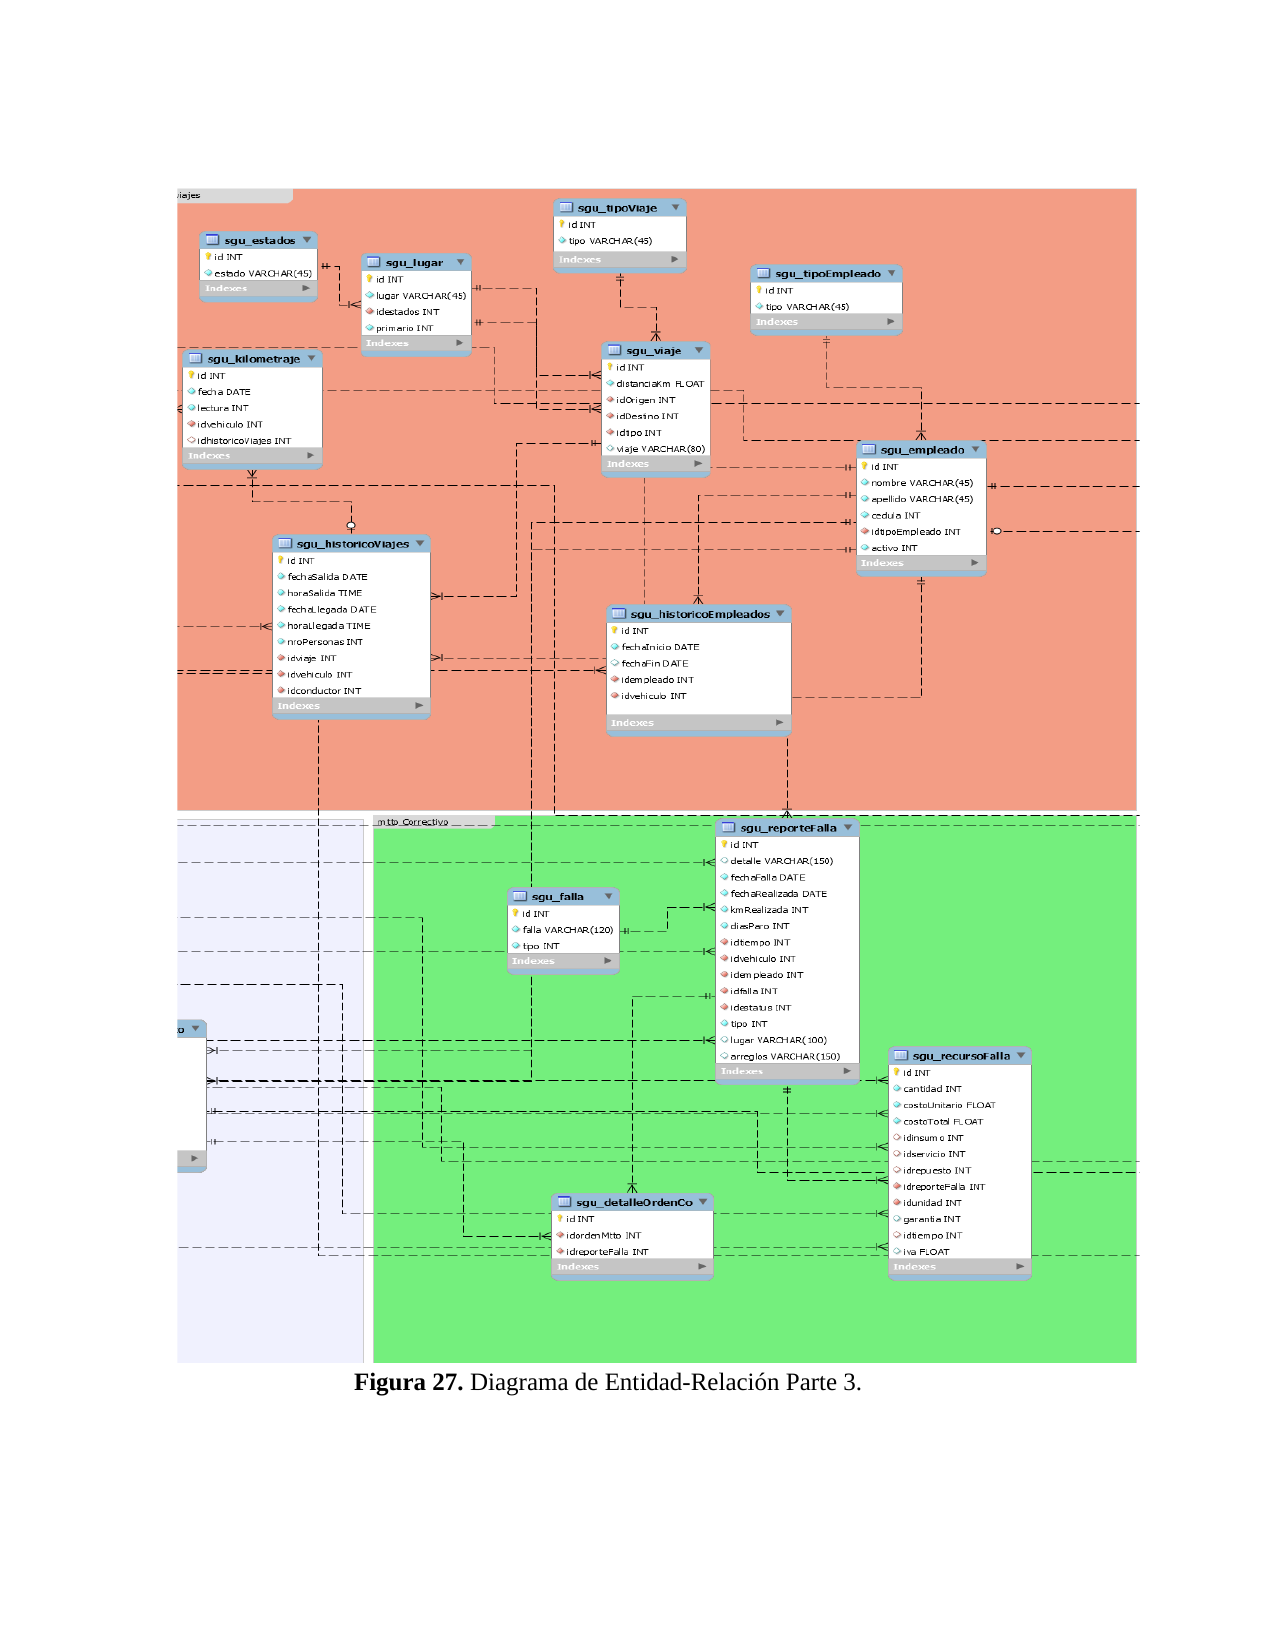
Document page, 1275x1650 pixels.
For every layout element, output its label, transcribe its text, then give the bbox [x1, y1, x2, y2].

picture [177, 177, 1140, 1363]
text Figura 27. Diagrama de Entidad-Relación Parte 3. [177, 1367, 1039, 1396]
